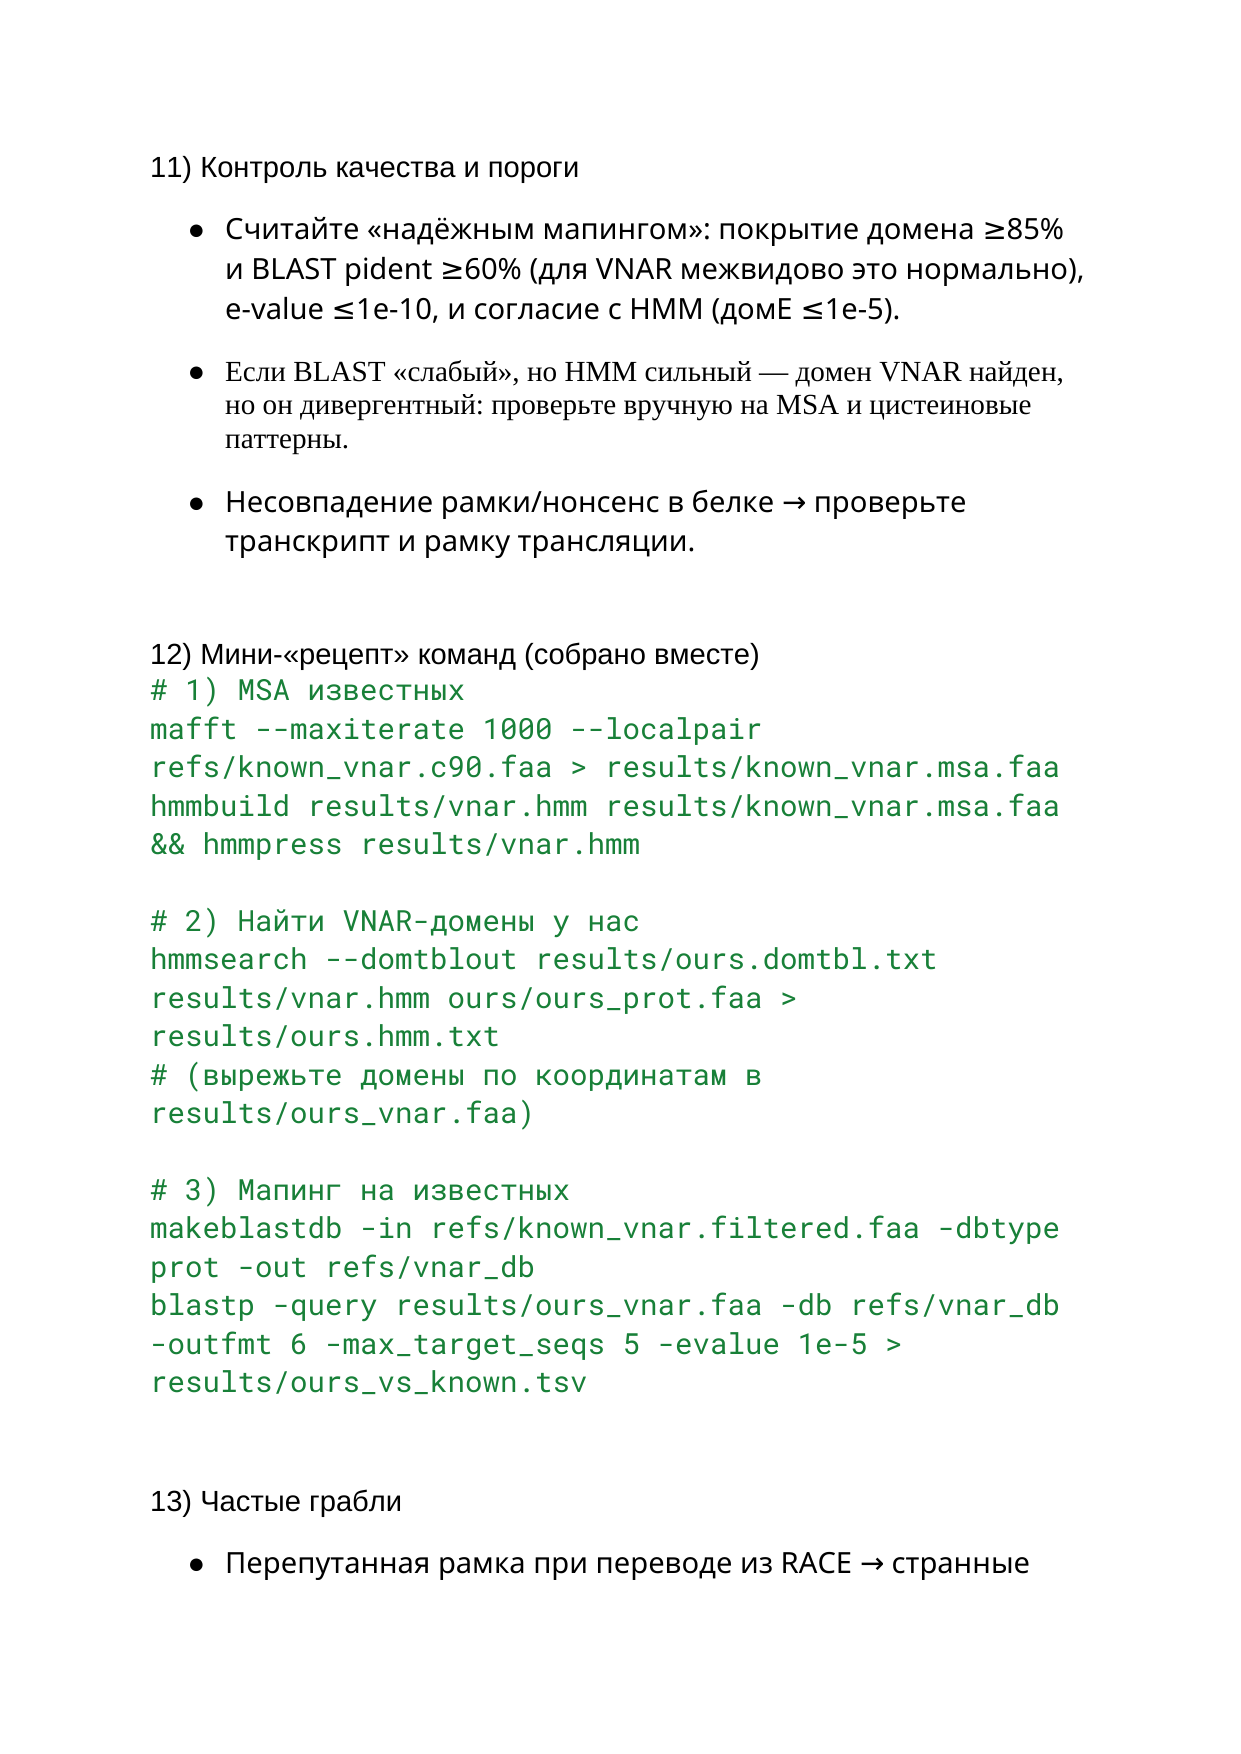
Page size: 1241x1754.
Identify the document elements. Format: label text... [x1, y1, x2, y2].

text hmmbuild results/vnar.hmm results/known_vnar.msa.faa && hmmpress results/vnar.hmm [150, 786, 1090, 862]
text # 2) Найти VNAR-домены у нас [150, 901, 1090, 939]
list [187, 1543, 1090, 1582]
text # (вырежьте домены по координатам в results/ours_vnar.faa) [150, 1054, 1090, 1131]
text makeblastdb -in refs/known_vnar.filtered.faa -dbtype prot -out refs/vnar_db [150, 1208, 1090, 1285]
list Если BLAST «слабый», но HMM сильный — домен VNAR найден, но он дивергентный: проверьте вручную на MSA и цистеиновые паттерны. [187, 354, 1090, 481]
text 13) Частые грабли [150, 1484, 1090, 1518]
list Считайте «надёжным мапингом»: покрытие домена ≥85% и BLAST pident ≥60% (для VNAR межвидово это нормально), e-value ≤1e-10, и согласие с HMM (домE ≤1e-5). [187, 208, 1090, 354]
text mafft --maxiterate 1000 --localpair refs/known_vnar.c90.faa > results/known_vnar.msa.faa [150, 709, 1090, 786]
text 11) Контроль качества и пороги [150, 150, 1090, 183]
list Несовпадение рамки/нонсенс в белке → проверьте транскрипт и рамку трансляции. [187, 481, 1090, 587]
text # 1) MSA известных [150, 670, 1090, 709]
text 12) Мини-«рецепт» команд (собрано вместе) [150, 637, 1090, 670]
text hmmsearch --domtblout results/ours.domtbl.txt results/vnar.hmm ours/ours_prot.faa > results/ours.hmm.txt [150, 939, 1090, 1054]
text # 3) Мапинг на известных [150, 1170, 1090, 1208]
text blastp -query results/ours_vnar.faa -db refs/vnar_db -outfmt 6 -max_target_seqs 5 -evalue 1e-5 > results/ours_vs_known.tsv [150, 1285, 1090, 1401]
